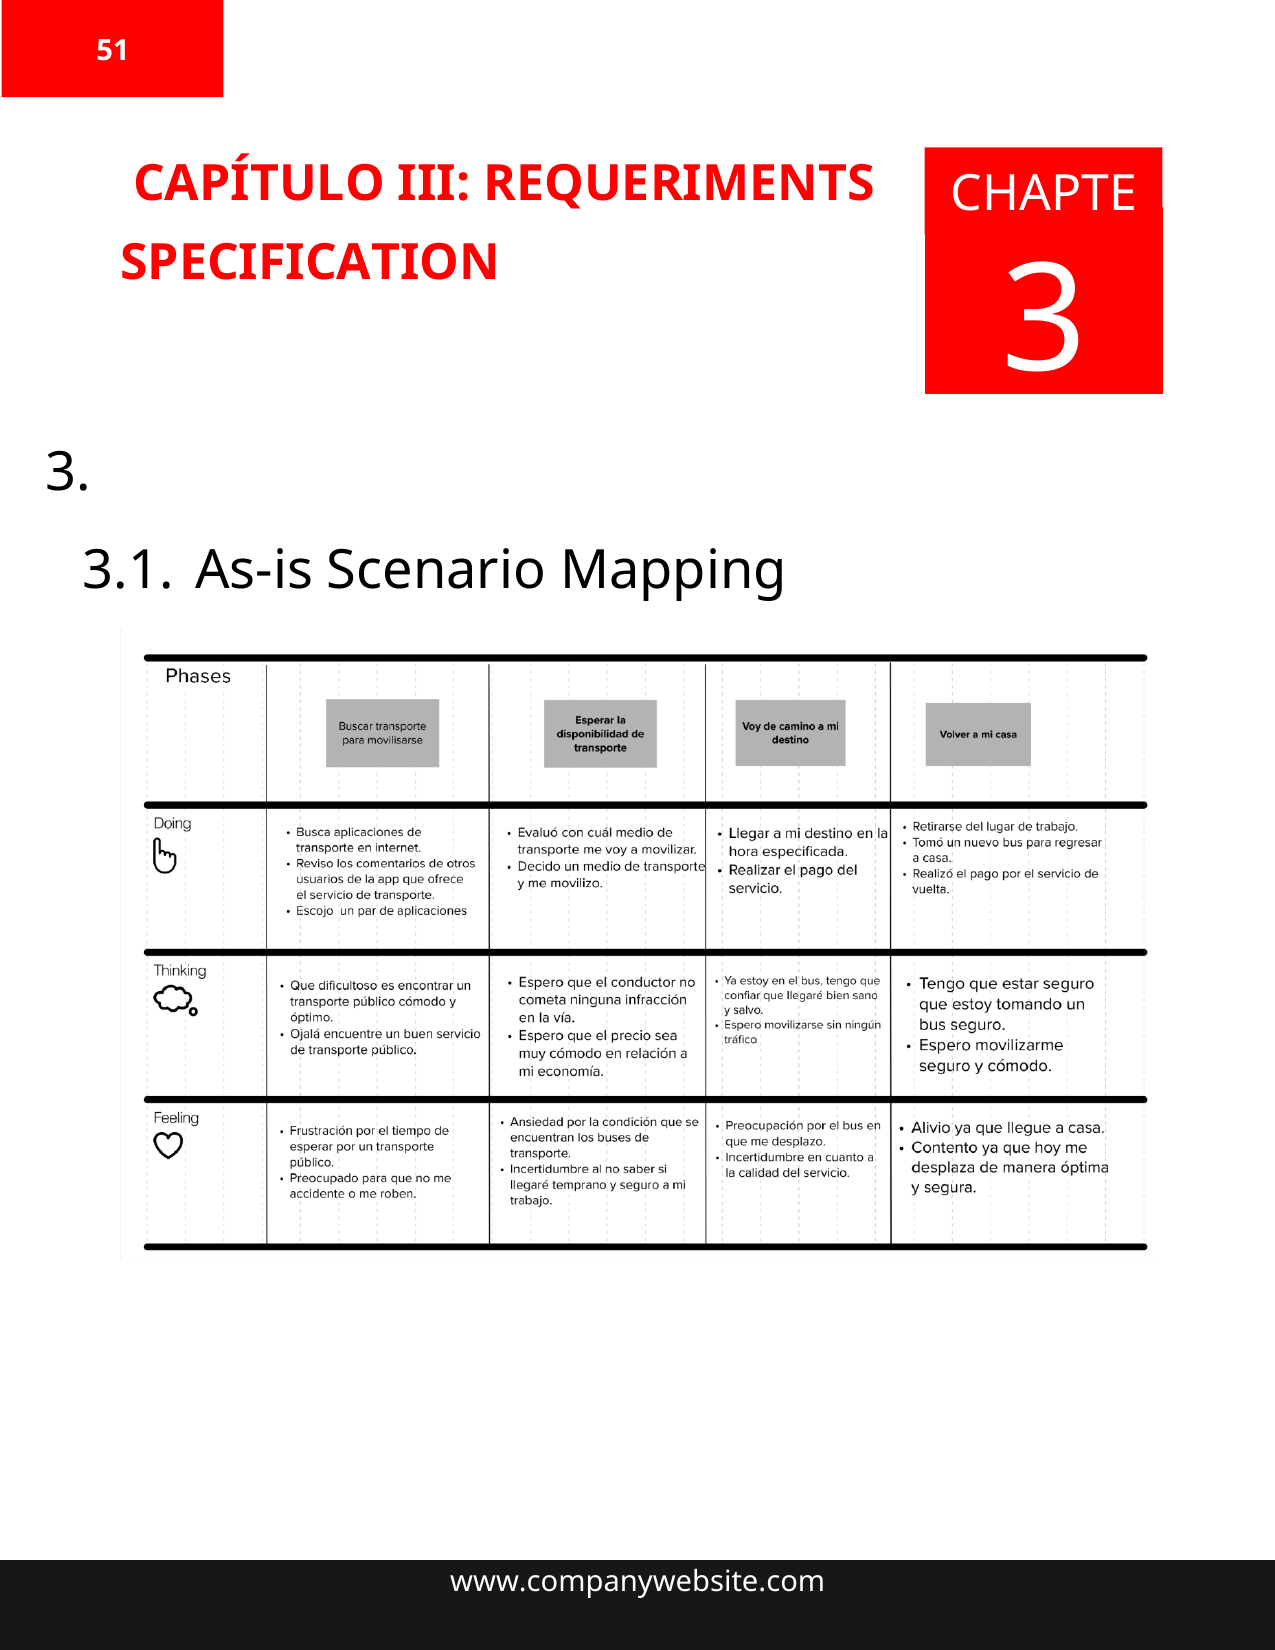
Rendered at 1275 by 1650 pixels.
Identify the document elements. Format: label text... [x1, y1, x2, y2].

picture [120, 629, 1162, 1261]
subtitle CAPÍTULO III: REQUERIMENTS SPECIFICATION [120, 147, 925, 294]
subtitle As-is Scenario Mapping [82, 531, 1155, 605]
